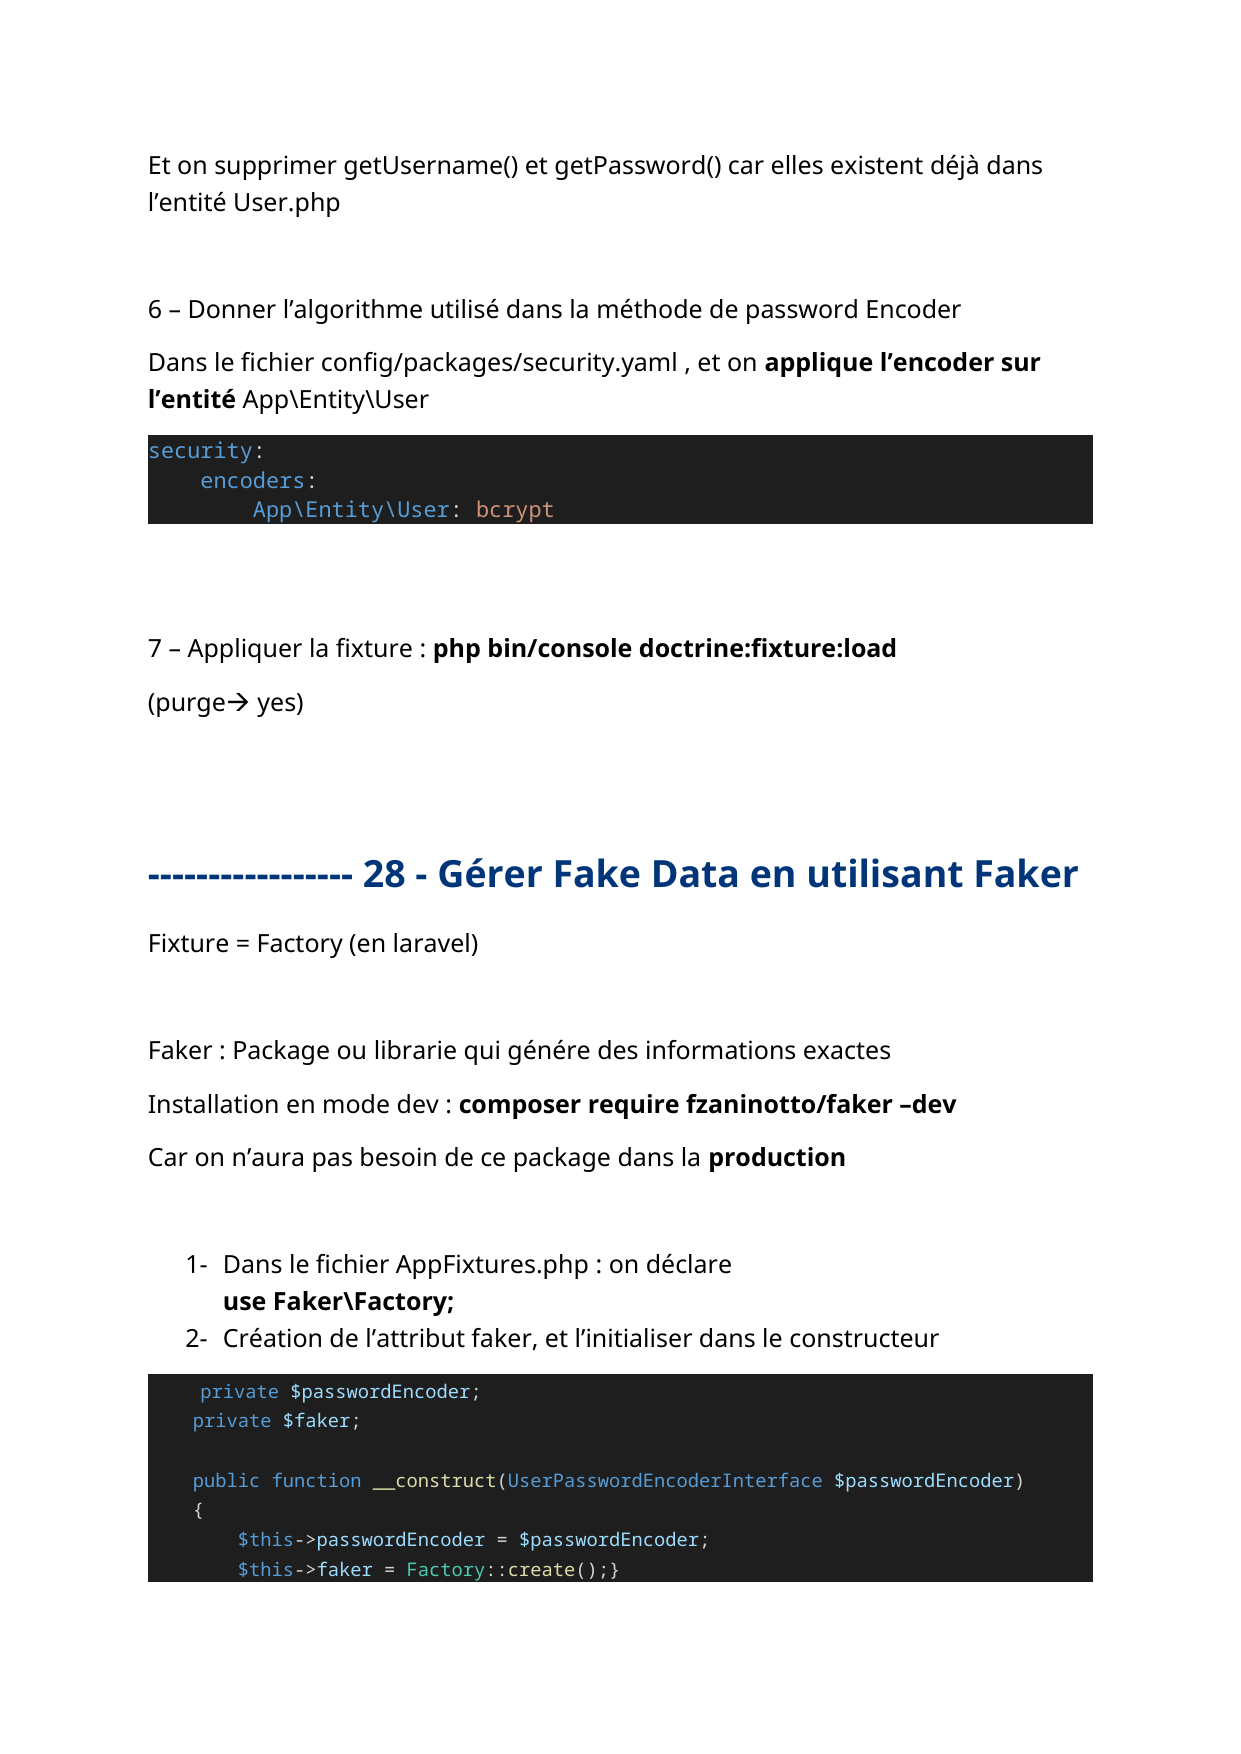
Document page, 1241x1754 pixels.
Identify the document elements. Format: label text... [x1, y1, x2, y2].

text Et on supprimer getUsername() et getPassword() car elles existent déjà dans l’entité User.php [148, 148, 1093, 218]
text { [148, 1492, 1093, 1522]
subtitle ----------------- 28 - Gérer Fake Data en utilisant Faker [148, 845, 1093, 898]
text encoders: [148, 465, 1093, 494]
text $this->passwordEncoder = $passwordEncoder; [148, 1522, 1093, 1552]
text Installation en mode dev : composer require fzaninotto/faker –dev [148, 1086, 1093, 1121]
text 7 – Appliquer la fixture : php bin/console doctrine:fixture:load [148, 631, 1093, 665]
list Dans le fichier AppFixtures.php : on déclare [185, 1247, 1093, 1281]
list Création de l’attribut faker, et l’initialiser dans le constructeur [185, 1320, 1093, 1354]
text App\Entity\User: bcrypt [148, 494, 1093, 524]
text Faker : Package ou librarie qui génére des informations exactes [148, 1033, 1093, 1067]
text private $faker; [148, 1403, 1093, 1433]
text security: [148, 435, 1093, 465]
text public function __construct(UserPasswordEncoderInterface $passwordEncoder) [148, 1463, 1093, 1492]
text (purge yes) [148, 684, 1093, 719]
text Car on n’aura pas besoin de ce package dans la production [148, 1140, 1093, 1174]
text private $passwordEncoder; [148, 1374, 1093, 1403]
list use Faker\Factory; [223, 1283, 1093, 1318]
text Dans le fichier config/packages/security.yaml , et on applique l’encoder sur l’entité App\Entity\User [148, 345, 1093, 416]
text Fixture = Factory (en laravel) [148, 926, 1093, 960]
text $this->faker = Factory::create();} [148, 1552, 1093, 1582]
text 6 – Donner l’algorithme utilisé dans la méthode de password Encoder [148, 291, 1093, 325]
